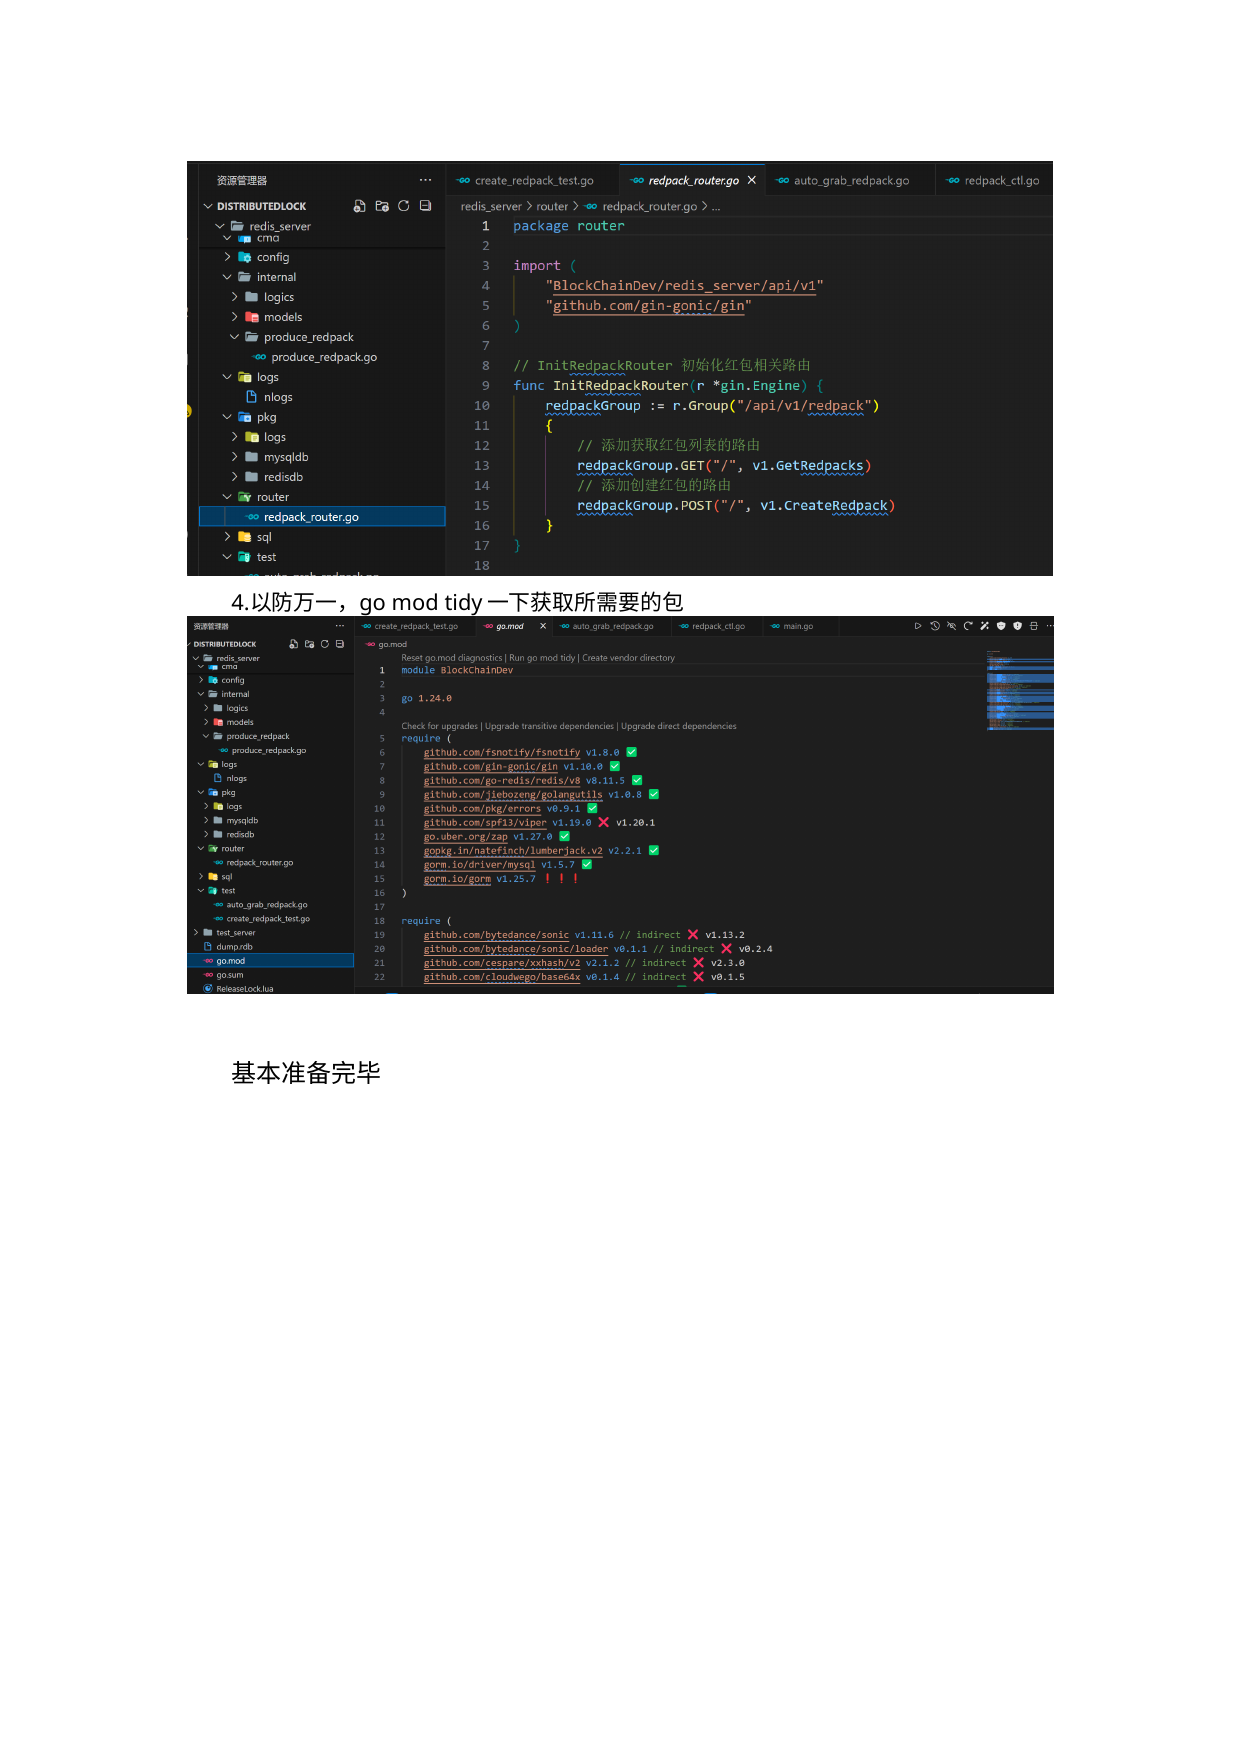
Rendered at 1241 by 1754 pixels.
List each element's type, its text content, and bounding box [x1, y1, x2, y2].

text 基本准备完毕 [187, 1039, 1053, 1104]
picture [187, 616, 1054, 994]
text 4.以防万一，go mod tidy一下获取所需要的包 [187, 584, 1053, 616]
picture [187, 161, 1053, 576]
